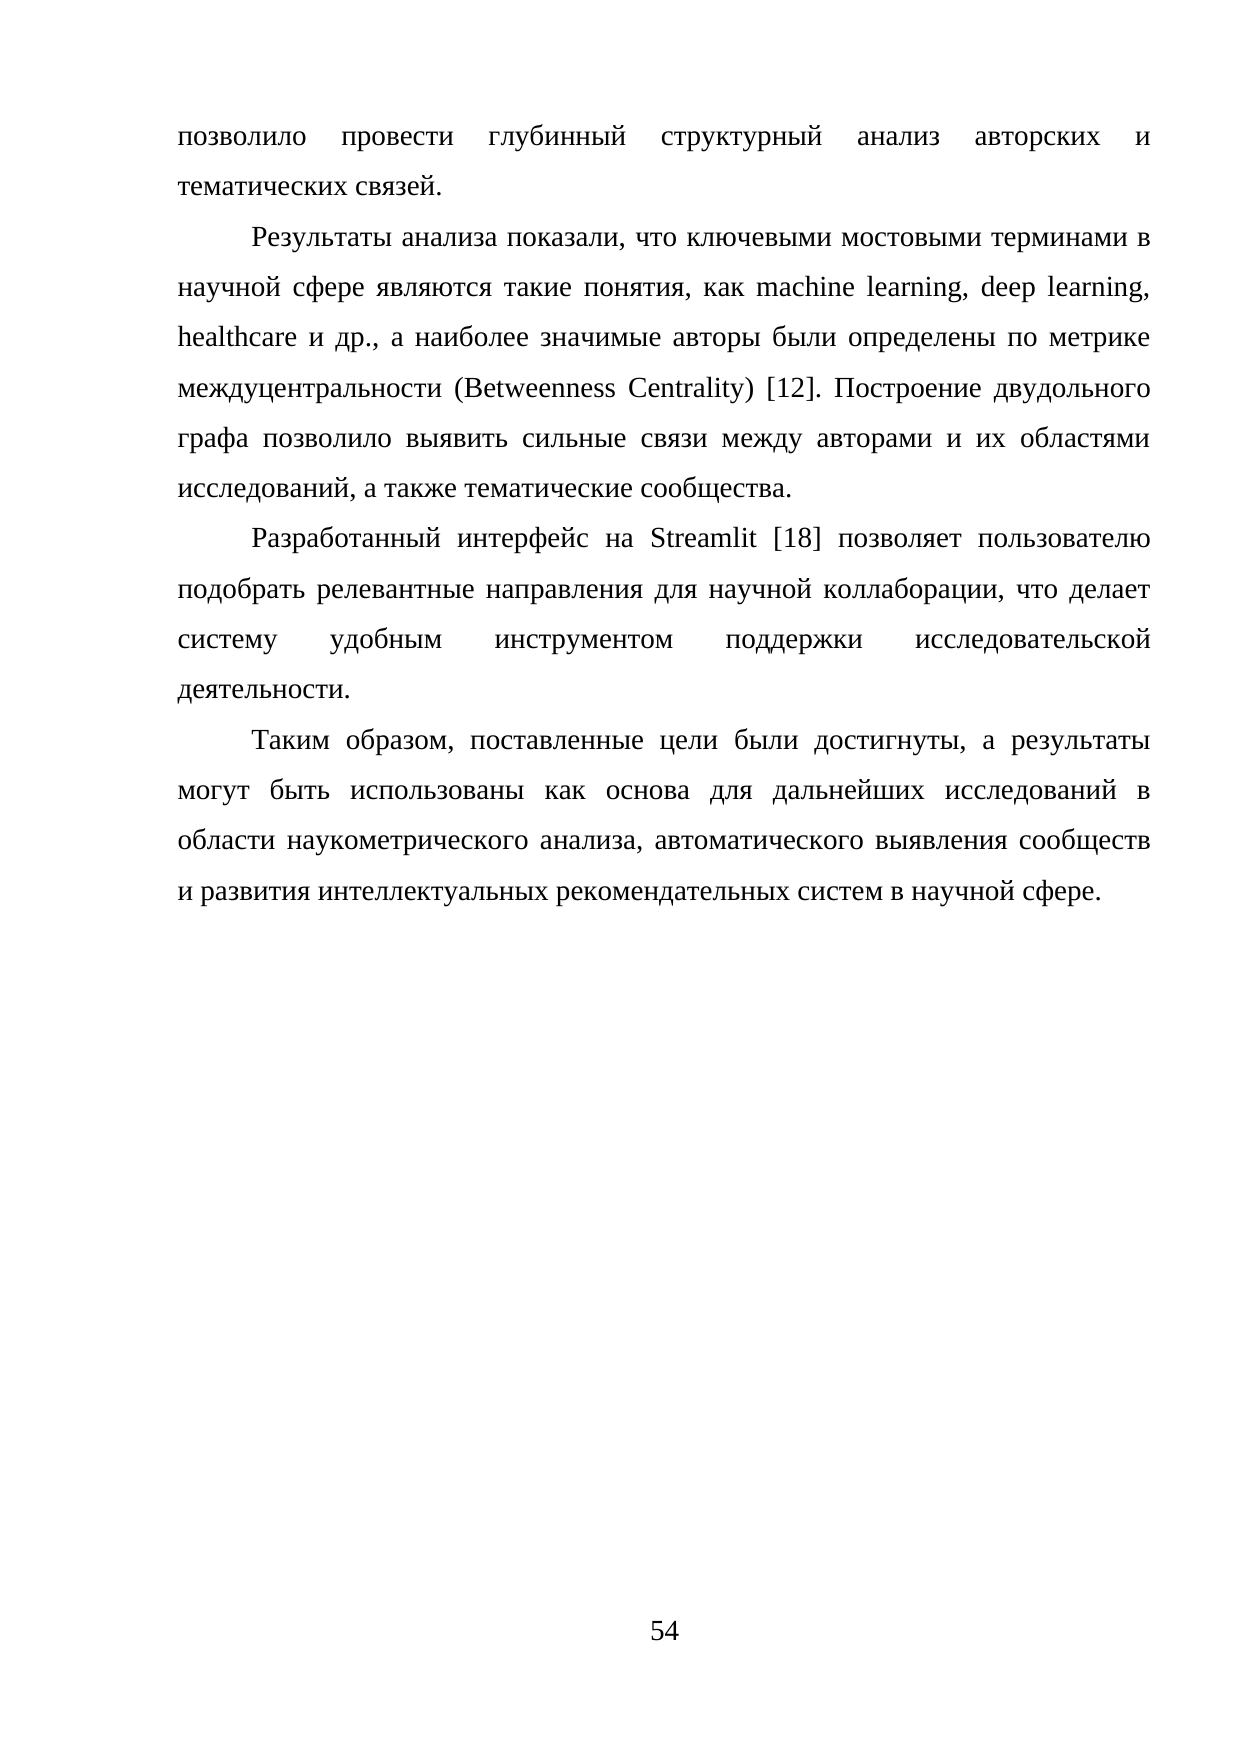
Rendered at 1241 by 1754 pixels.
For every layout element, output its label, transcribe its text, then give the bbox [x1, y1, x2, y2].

text Результаты анализа показали, что ключевыми мостовыми терминами в научной сфере являются такие понятия, как machine learning, deep learning, healthcare и др., а наиболее значимые авторы были определены по метрике междуцентральности (Betweenness Centrality) [12]. Построение двудольного графа позволило выявить сильные связи между авторами и их областями исследований, а также тематические сообщества. [177, 219, 1152, 504]
text Таким образом, поставленные цели были достигнуты, а результаты могут быть использованы как основа для дальнейших исследований в области наукометрического анализа, автоматического выявления сообществ и развития интеллектуальных рекомендательных систем в научной сфере. [177, 722, 1152, 906]
text Разработанный интерфейс на Streamlit [18] позволяет пользователю подобрать релевантные направления для научной коллаборации, что делает систему удобным инструментом поддержки исследовательской деятельности. [177, 521, 1152, 705]
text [177, 118, 1152, 202]
